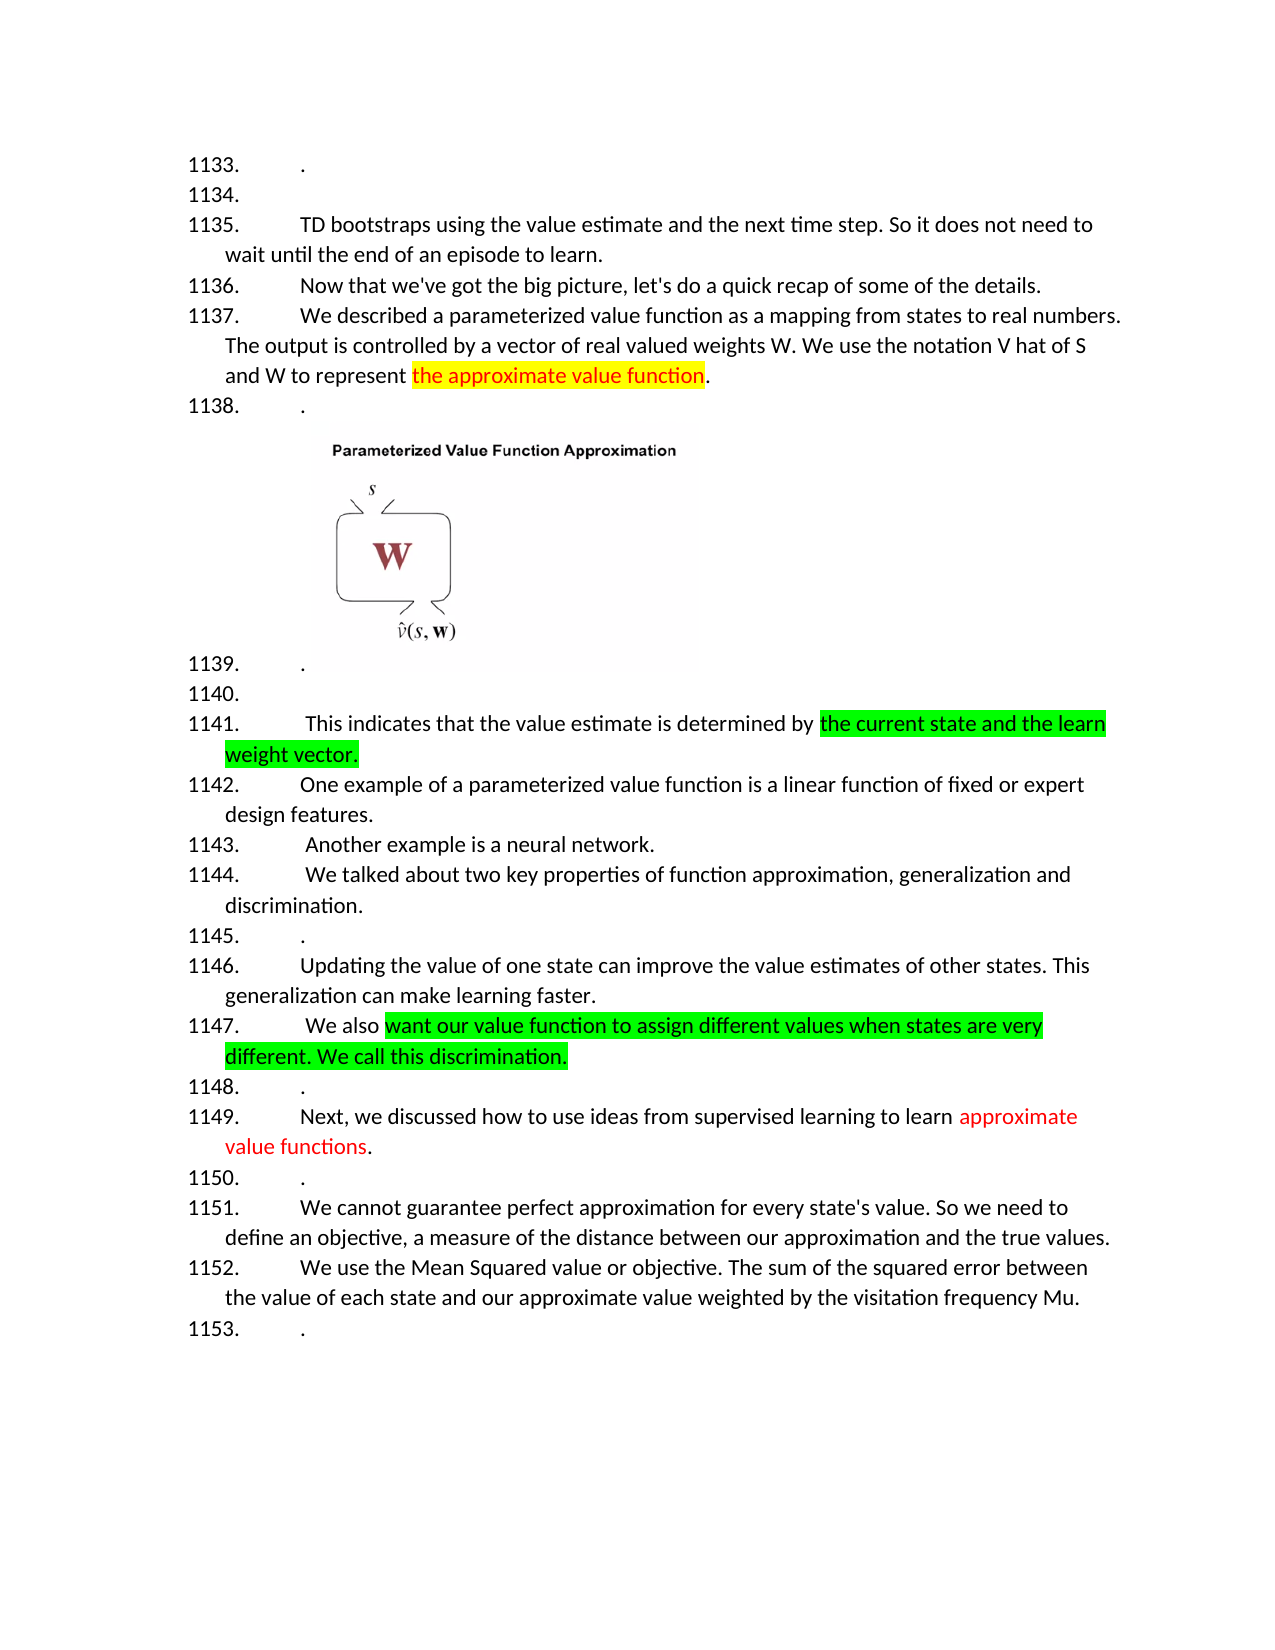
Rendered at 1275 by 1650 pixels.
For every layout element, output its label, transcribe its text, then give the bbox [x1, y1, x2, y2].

list Next, we discussed how to use ideas from supervised learning to learn approximate value functions. [187, 1102, 1125, 1160]
list . [187, 392, 1125, 420]
picture [311, 421, 699, 672]
list . [187, 1072, 1125, 1100]
list We use the Mean Squared value or objective. The sum of the squared error between the value of each state and our approximate value weighted by the visitation frequency Mu. [187, 1253, 1125, 1311]
list . [187, 150, 1125, 178]
list . [187, 921, 1125, 949]
list Now that we've got the big picture, let's do a quick recap of some of the details. [187, 271, 1125, 299]
list One example of a parameterized value function is a linear function of fixed or expert design features. [187, 770, 1125, 828]
list TD bootstraps using the value estimate and the next time step. So it does not need to wait until the end of an episode to learn. [187, 210, 1125, 269]
list We described a parameterized value function as a mapping from states to real numbers. The output is controlled by a vector of real valued weights W. We use the notation V hat of S and W to represent the approximate value function. [187, 301, 1125, 389]
list Updating the value of one state can improve the value estimates of other states. This generalization can make learning faster. [187, 951, 1125, 1009]
list We talked about two key properties of function approximation, generalization and discrimination. [187, 861, 1125, 919]
list This indicates that the value estimate is determined by the current state and the learn weight vector. [187, 709, 1125, 768]
list . [187, 1163, 1125, 1191]
list Another example is a neural network. [187, 830, 1125, 858]
list We cannot guarantee perfect approximation for every state's value. So we need to define an objective, a measure of the distance between our approximation and the true values. [187, 1193, 1125, 1251]
list We also want our value function to assign different values when states are very different. We call this discrimination. [187, 1012, 1125, 1070]
list . [187, 1314, 1125, 1342]
